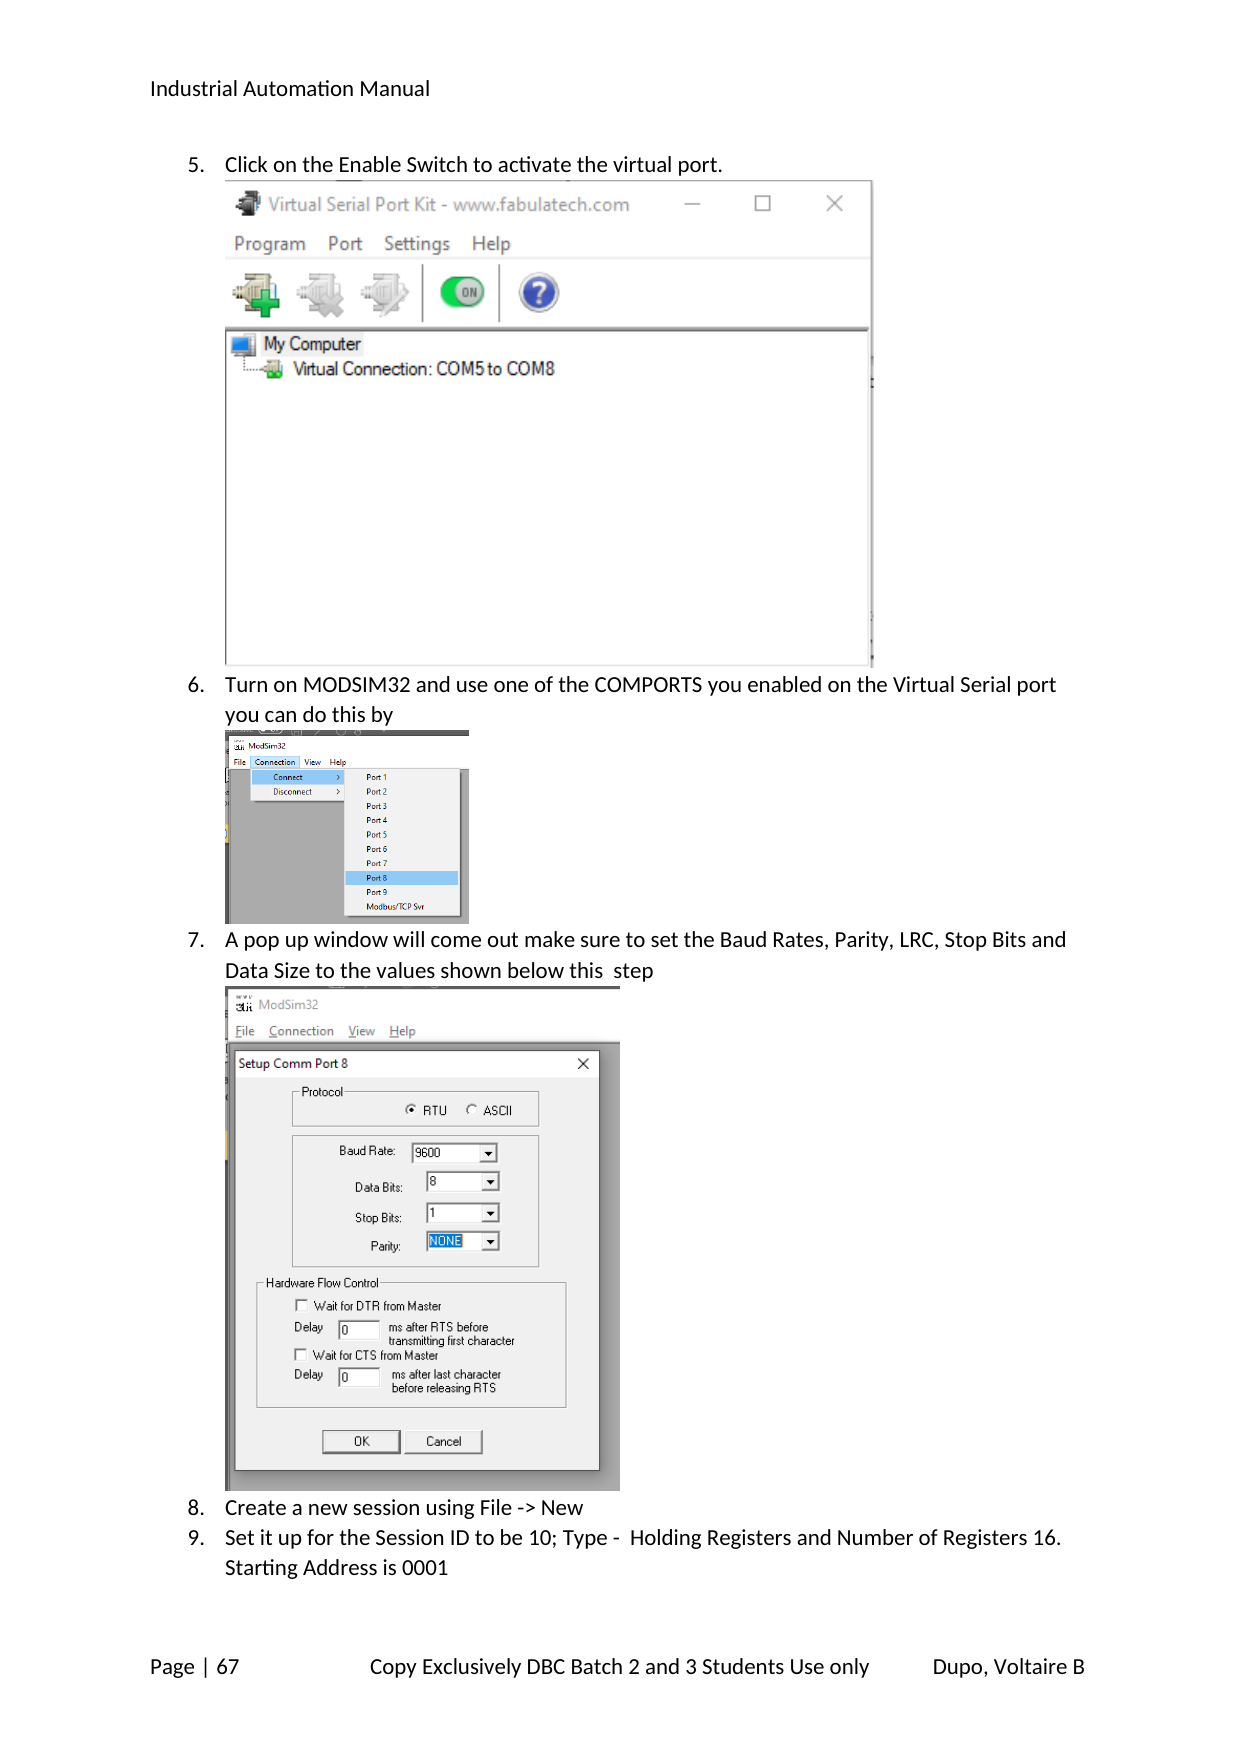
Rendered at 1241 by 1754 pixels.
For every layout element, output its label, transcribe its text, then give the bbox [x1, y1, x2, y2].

picture [225, 180, 874, 668]
list Click on the Enable Switch to activate the virtual port. [187, 150, 1090, 178]
picture [225, 986, 620, 1491]
list Create a new session using File -> New [187, 1493, 1090, 1521]
list Turn on MODSIM32 and use one of the COMPORTS you enabled on the Virtual Serial port you can do this by [187, 670, 1090, 728]
list A pop up window will come out make sure to set the Baud Rates, Parity, LRC, Stop Bits and Data Size to the values shown below this step [187, 926, 1090, 984]
list Set it up for the Session ID to be 10; Type - Holding Registers and Number of Registers 16. Starting Address is 0001 [187, 1523, 1090, 1581]
picture [225, 730, 469, 924]
